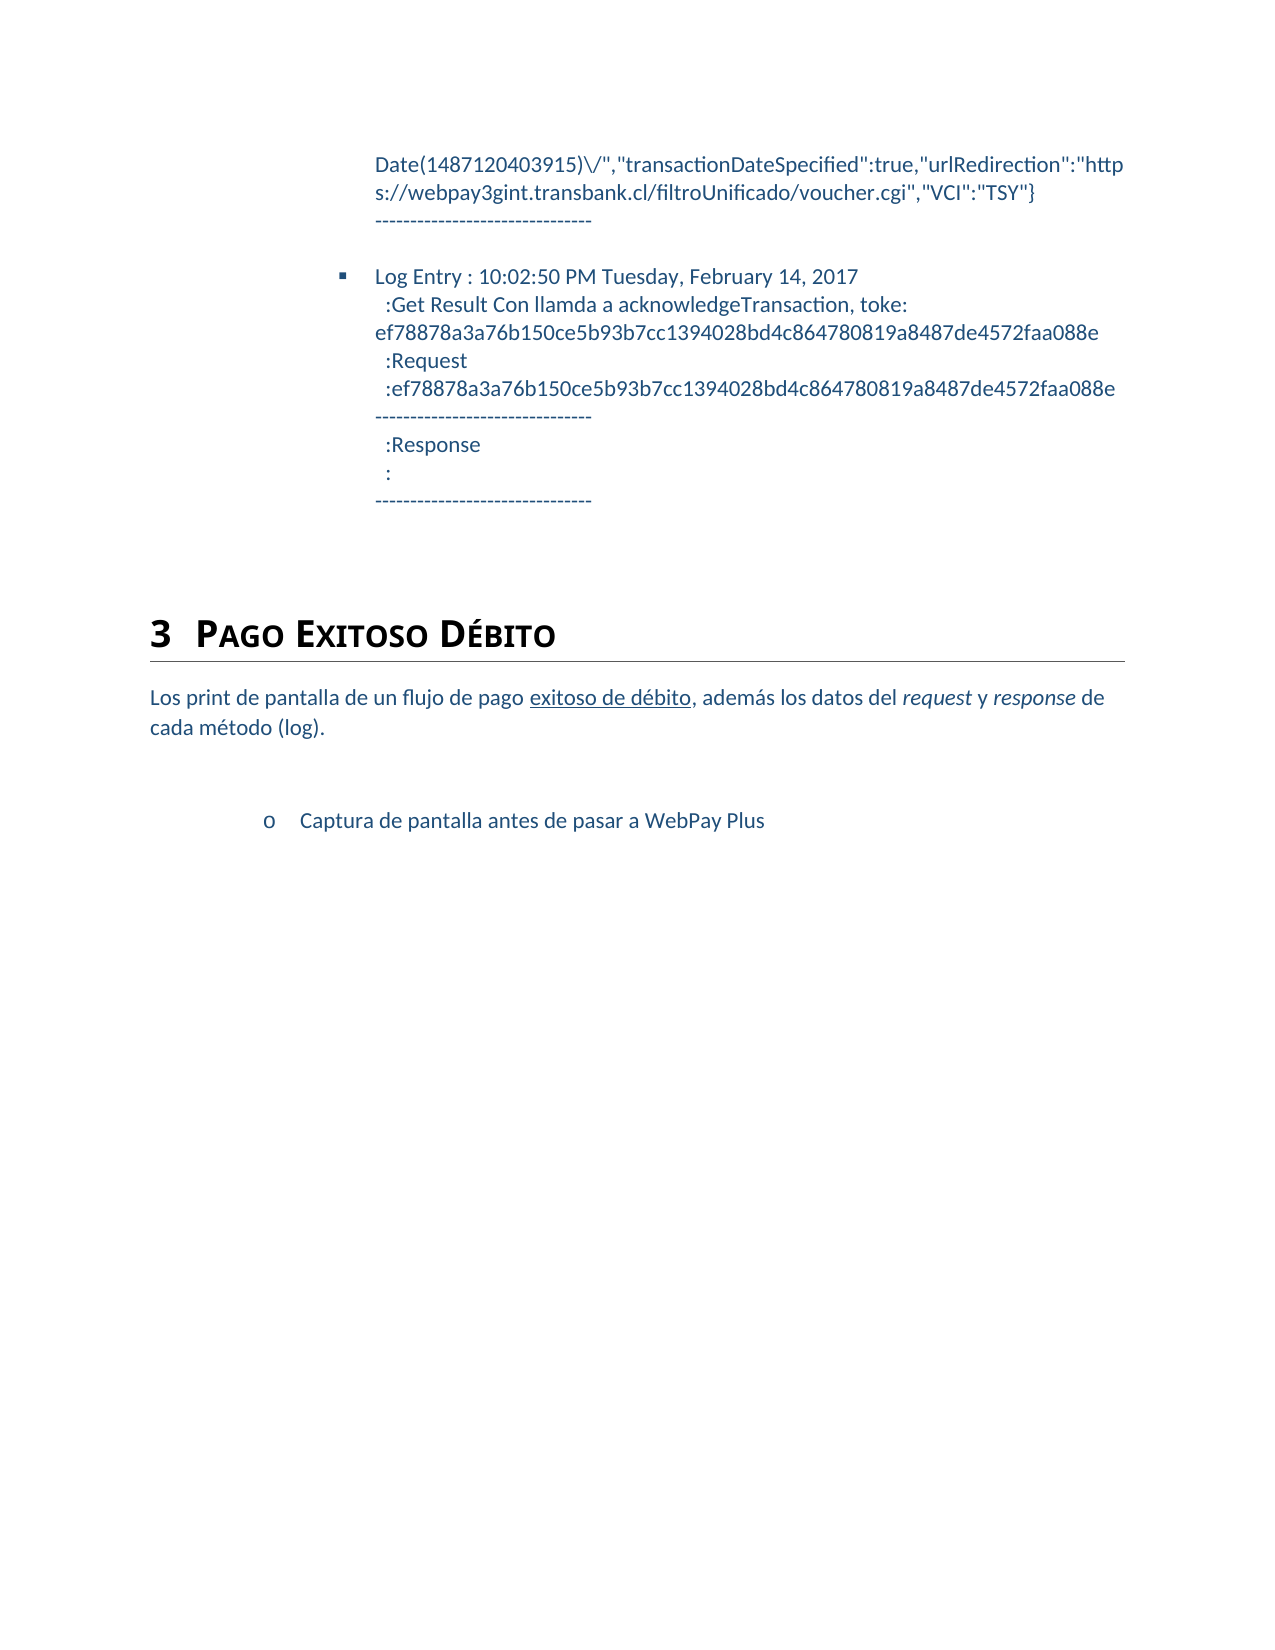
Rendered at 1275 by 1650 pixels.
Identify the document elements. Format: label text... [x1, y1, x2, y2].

text ------------------------------- [375, 402, 1125, 430]
text :Request [375, 346, 1125, 374]
subtitle Pago Exitoso Débito [150, 608, 1125, 661]
text ------------------------------- [375, 486, 1125, 514]
text : [375, 458, 1125, 486]
text :ef78878a3a76b150ce5b93b7cc1394028bd4c864780819a8487de4572faa088e [375, 374, 1125, 402]
text :Get Result Con llamda a acknowledgeTransaction, toke: ef78878a3a76b150ce5b93b7cc1394028bd4c864780819a8487de4572faa088e [375, 290, 1125, 346]
text ------------------------------- [375, 206, 1125, 234]
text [375, 150, 1125, 206]
list Captura de pantalla antes de pasar a WebPay Plus [262, 807, 1125, 836]
text :Response [375, 430, 1125, 458]
list Log Entry : 10:02:50 PM Tuesday, February 14, 2017 [337, 262, 1125, 290]
text Los print de pantalla de un flujo de pago exitoso de débito, además los datos del request y response de cada método (log). [150, 683, 1125, 741]
